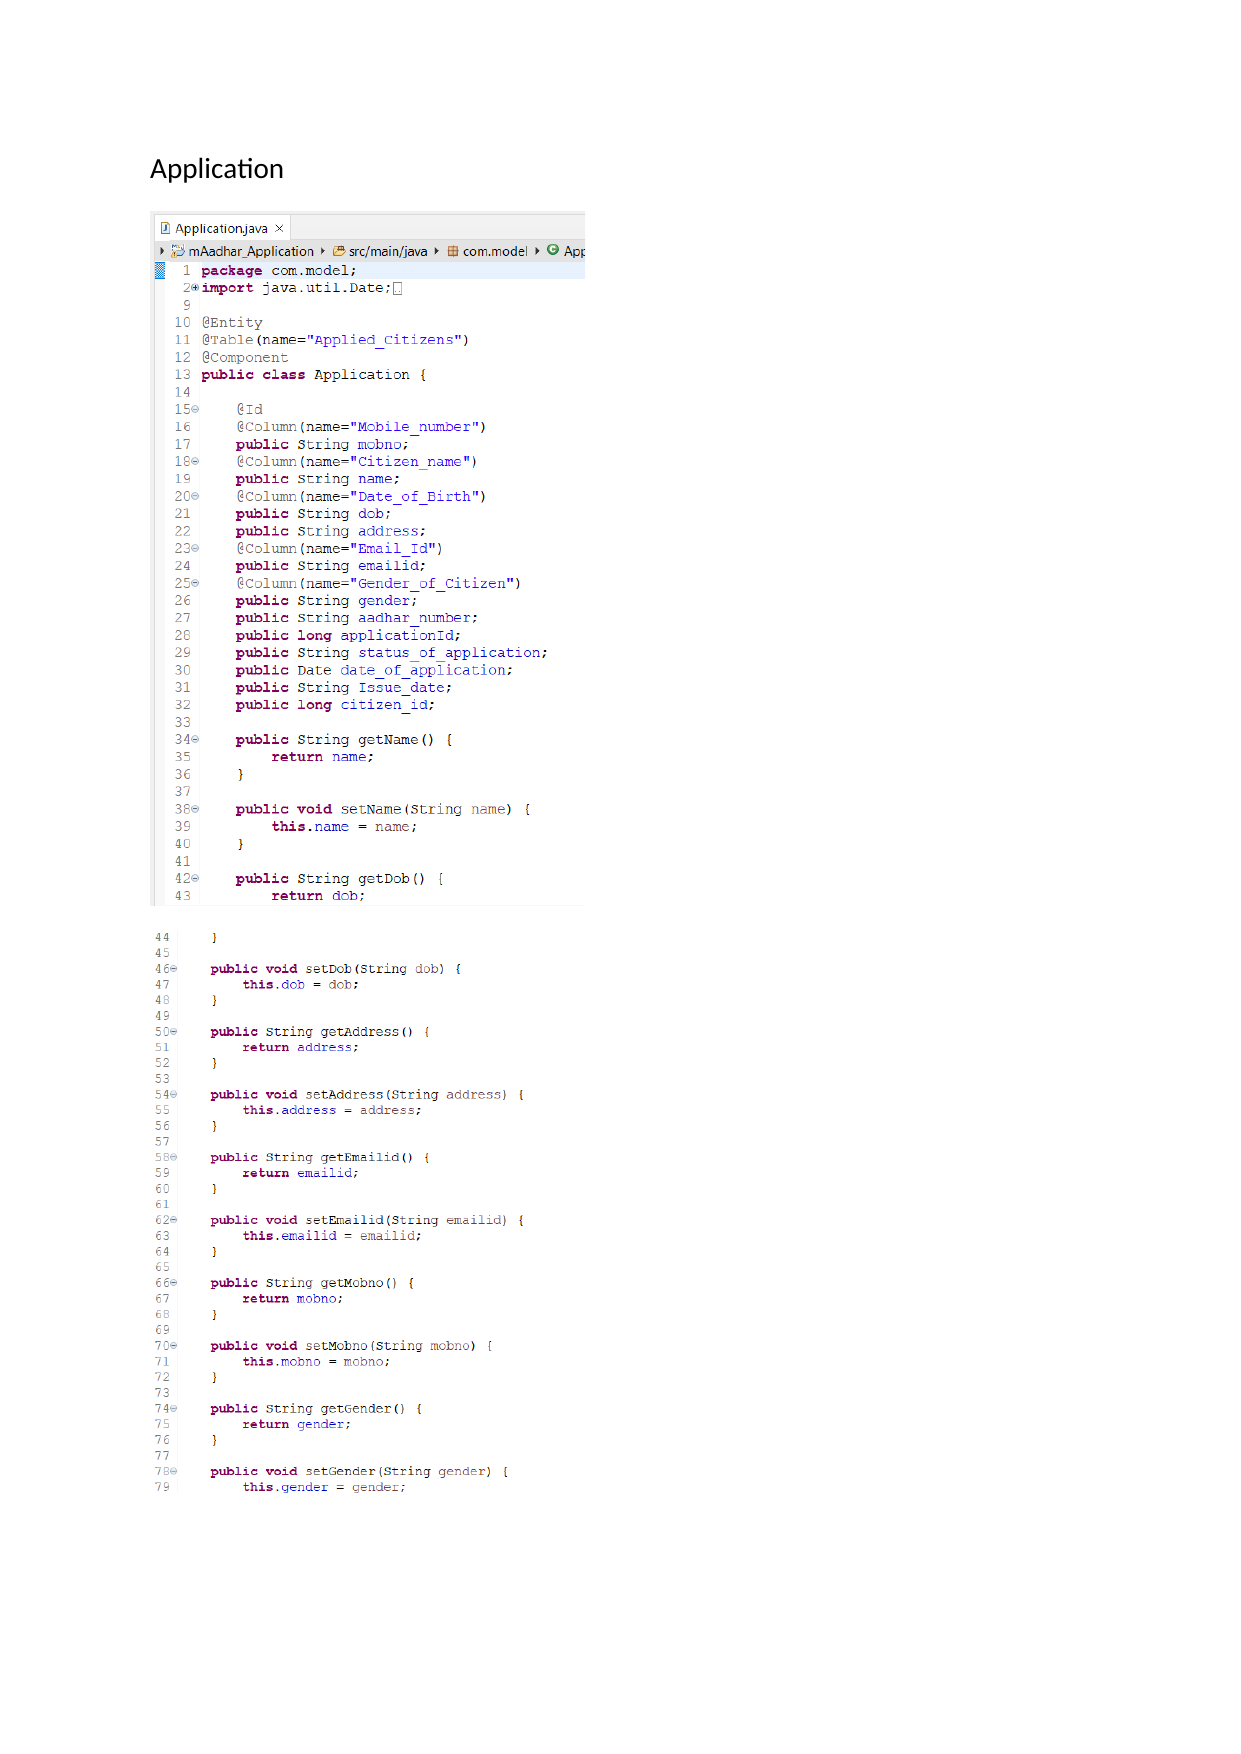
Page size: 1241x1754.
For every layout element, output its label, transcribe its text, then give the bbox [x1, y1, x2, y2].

text Application [150, 150, 1090, 186]
picture [150, 211, 586, 906]
picture [150, 930, 541, 1493]
